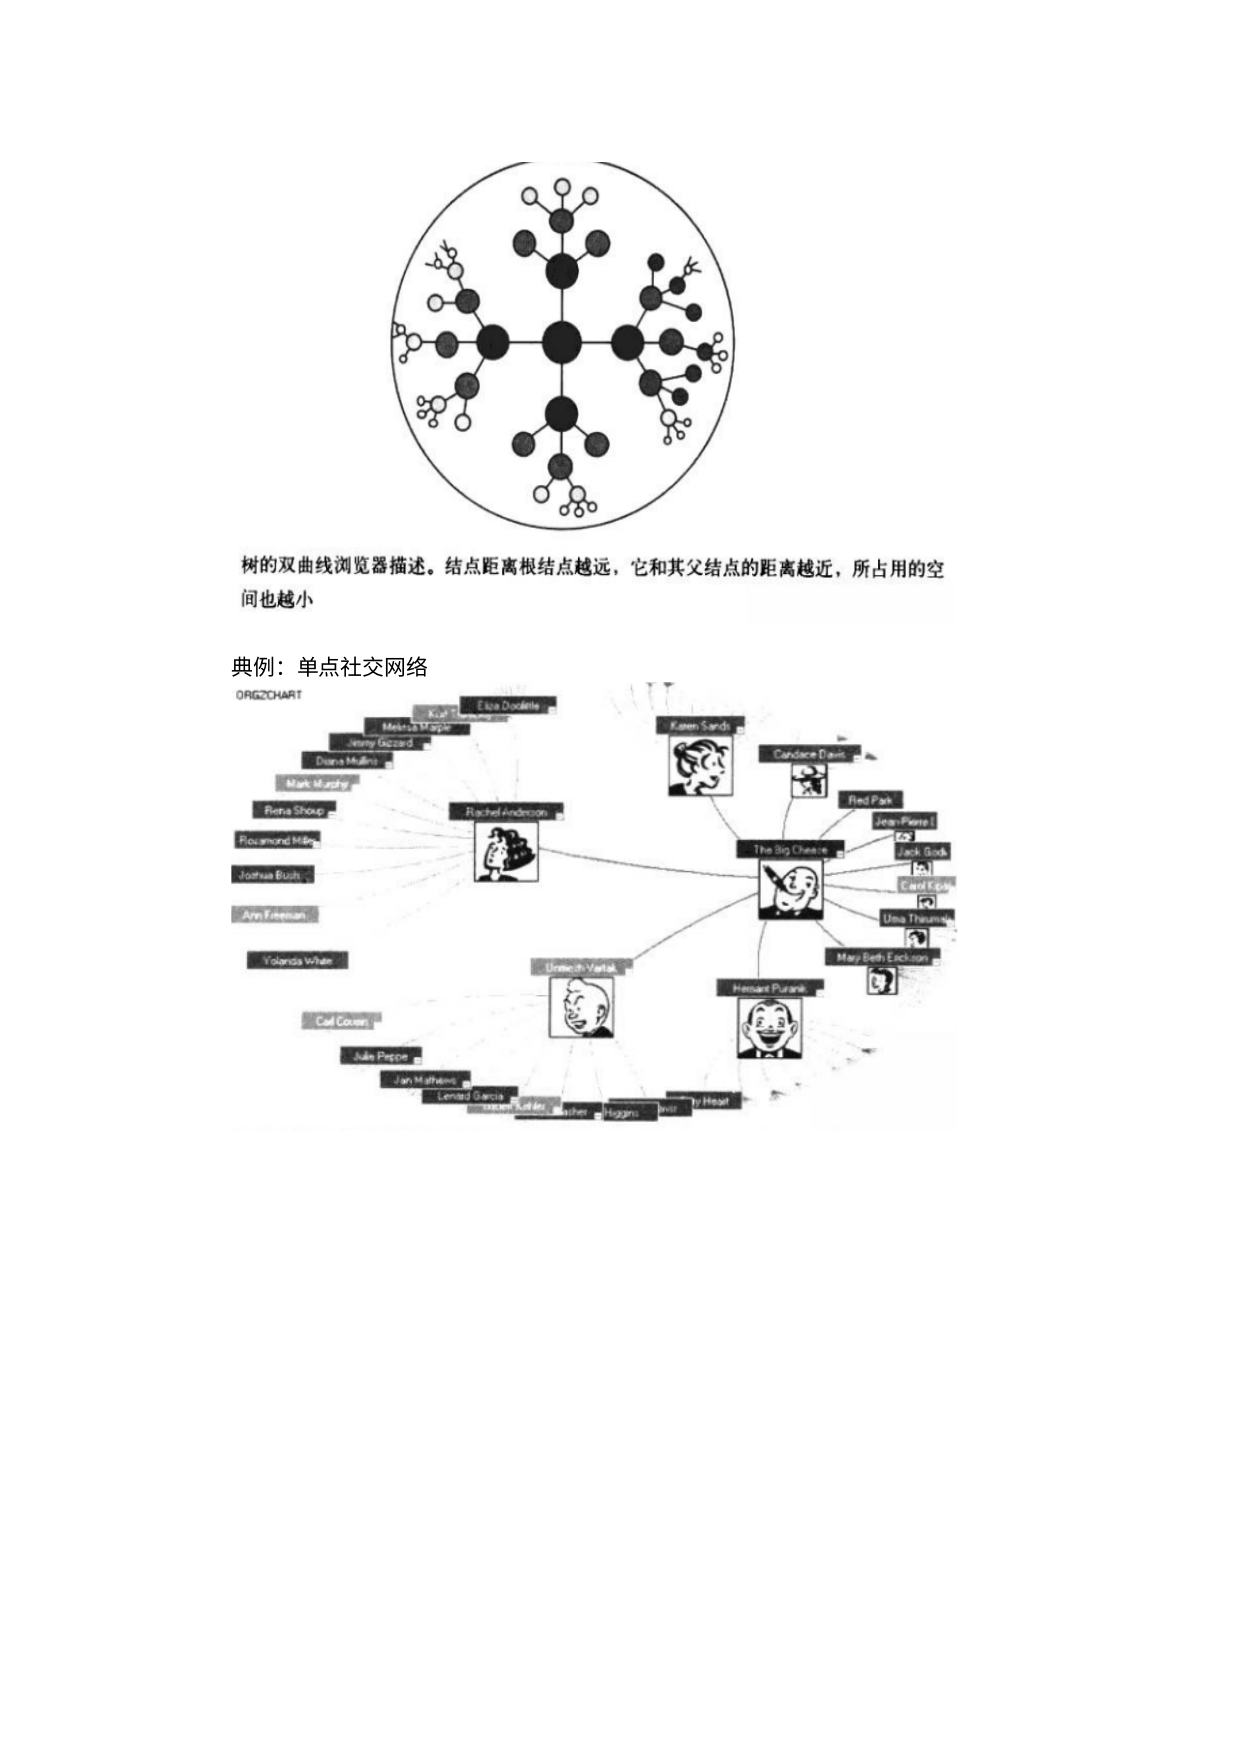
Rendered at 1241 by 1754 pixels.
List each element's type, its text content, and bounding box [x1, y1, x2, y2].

text 典例：单点社交网络 [187, 649, 1053, 682]
picture [231, 682, 958, 1131]
picture [231, 162, 956, 625]
